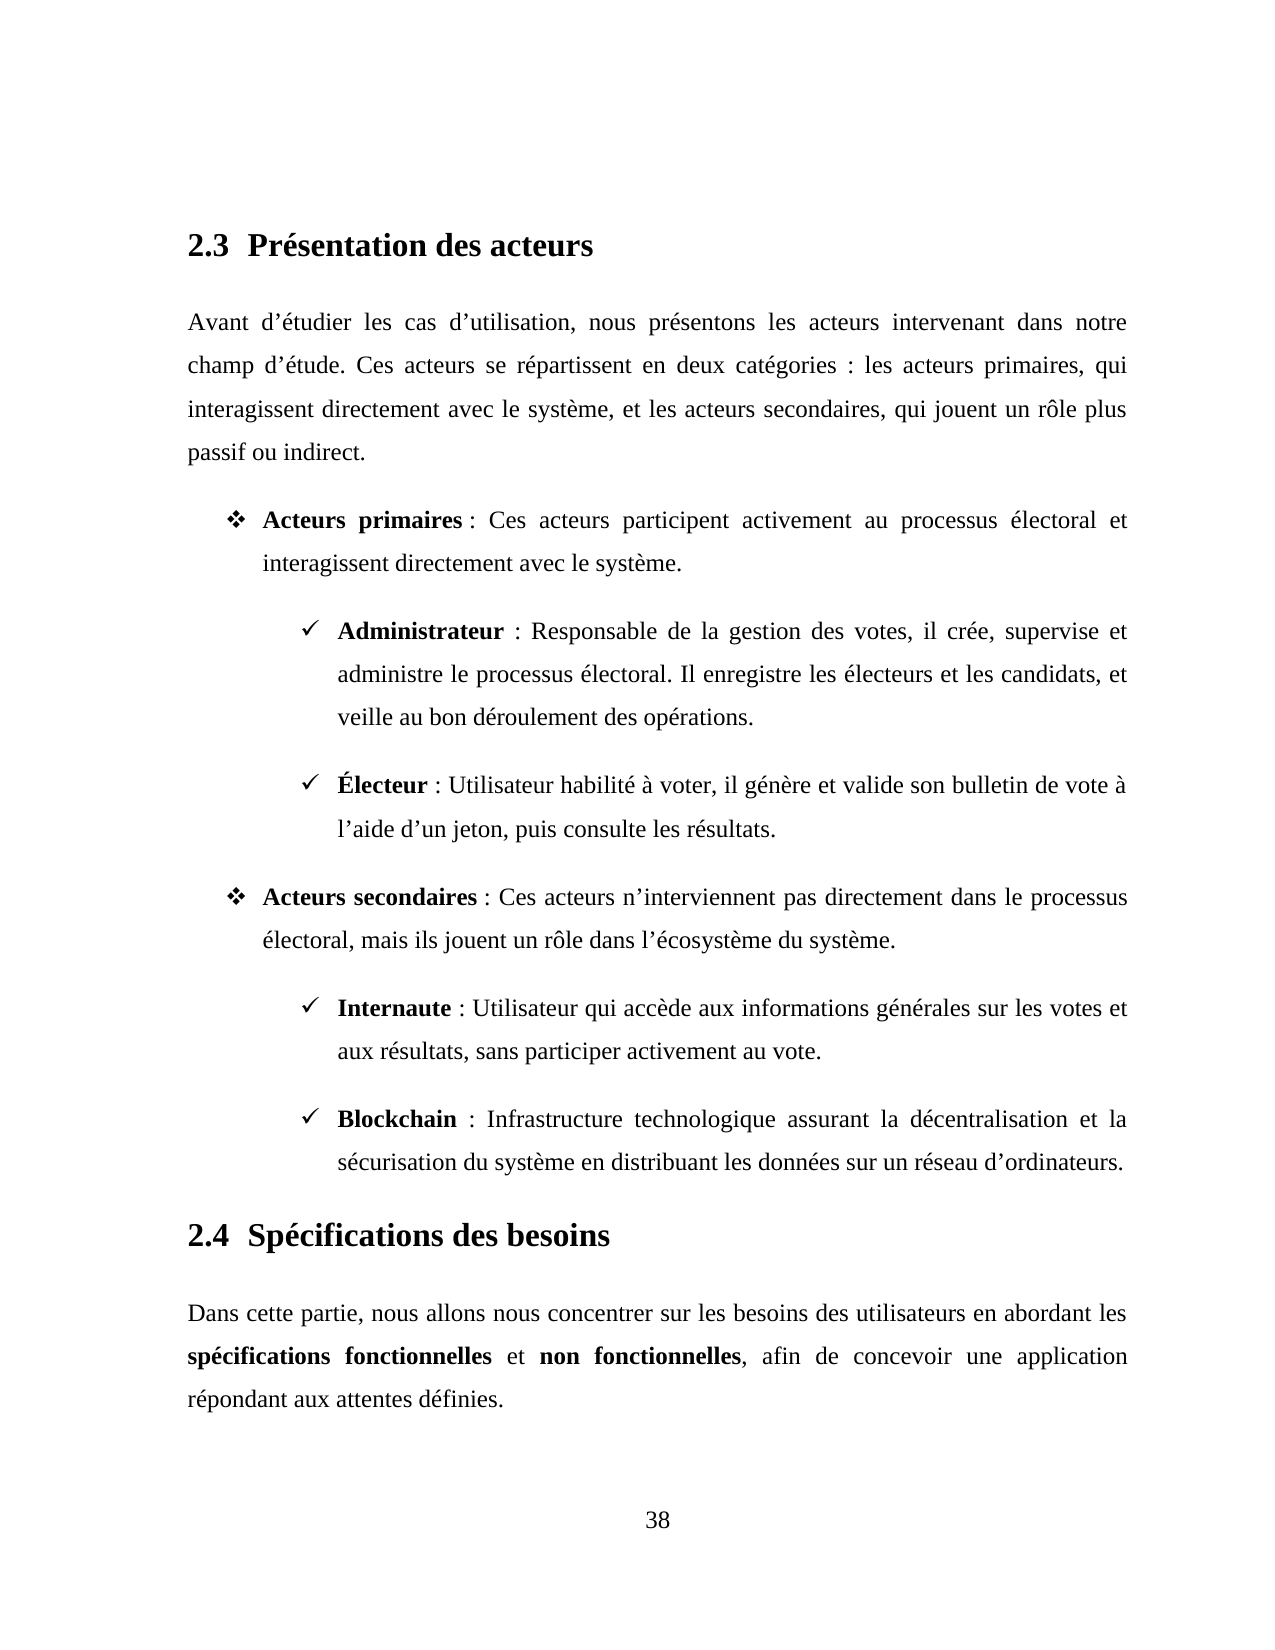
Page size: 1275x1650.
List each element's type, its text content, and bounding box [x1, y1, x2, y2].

list Internaute : Utilisateur qui accède aux informations générales sur les votes et aux résultats, sans participer activement au vote. [300, 993, 1128, 1065]
list Acteurs secondaires : Ces acteurs n’interviennent pas directement dans le processus électoral, mais ils jouent un rôle dans l’écosystème du système. [225, 882, 1128, 954]
list Blockchain : Infrastructure technologique assurant la décentralisation et la sécurisation du système en distribuant les données sur un réseau d’ordinateurs. [300, 1104, 1128, 1176]
list Acteurs primaires : Ces acteurs participent activement au processus électoral et interagissent directement avec le système. [225, 505, 1128, 577]
subtitle Présentation des acteurs [187, 225, 1128, 263]
text Avant d’étudier les cas d’utilisation, nous présentons les acteurs intervenant dans notre champ d’étude. Ces acteurs se répartissent en deux catégories : les acteurs primaires, qui interagissent directement avec le système, et les acteurs secondaires, qui jouent un rôle plus passif ou indirect. [187, 307, 1128, 466]
list Administrateur : Responsable de la gestion des votes, il crée, supervise et administre le processus électoral. Il enregistre les électeurs et les candidats, et veille au bon déroulement des opérations. [300, 616, 1128, 731]
subtitle Spécifications des besoins [187, 1216, 1128, 1254]
text Dans cette partie, nous allons nous concentrer sur les besoins des utilisateurs en abordant les spécifications fonctionnelles et non fonctionnelles, afin de concevoir une application répondant aux attentes définies. [187, 1298, 1128, 1413]
list Électeur : Utilisateur habilité à voter, il génère et valide son bulletin de vote à l’aide d’un jeton, puis consulte les résultats. [300, 771, 1128, 842]
